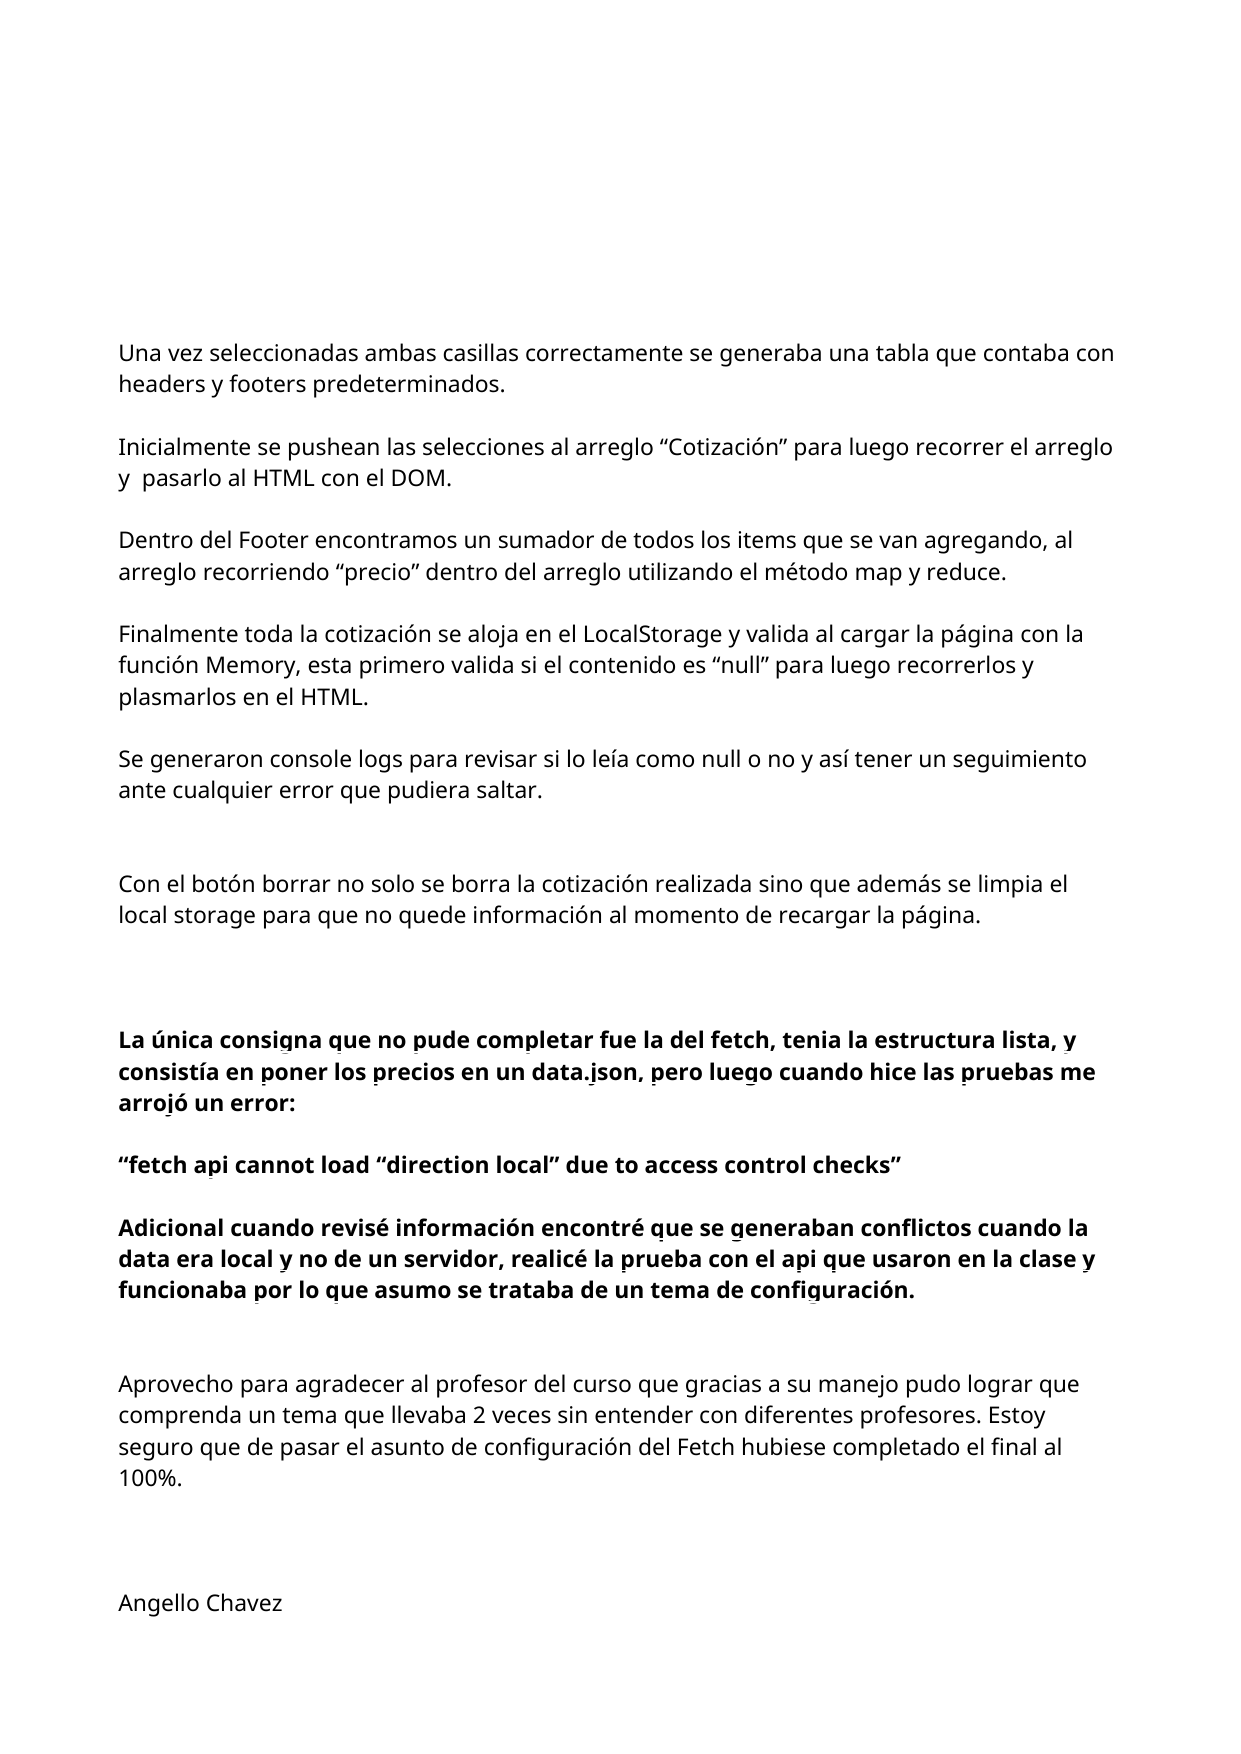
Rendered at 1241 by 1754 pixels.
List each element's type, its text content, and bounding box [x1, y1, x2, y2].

text Inicialmente se pushean las selecciones al arreglo “Cotización” para luego recorrer el arreglo y pasarlo al HTML con el DOM. [118, 431, 1122, 493]
text Adicional cuando revisé información encontré que se generaban conflictos cuando la data era local y no de un servidor, realicé la prueba con el api que usaron en la clase y funcionaba por lo que asumo se trataba de un tema de configuración. [118, 1212, 1122, 1306]
text Se generaron console logs para revisar si lo leía como null o no y así tener un seguimiento ante cualquier error que pudiera saltar. [118, 743, 1122, 806]
text Finalmente toda la cotización se aloja en el LocalStorage y valida al cargar la página con la función Memory, esta primero valida si el contenido es “null” para luego recorrerlos y plasmarlos en el HTML. [118, 618, 1122, 712]
text “fetch api cannot load “direction local” due to access control checks” [118, 1149, 1122, 1181]
text Dentro del Footer encontramos un sumador de todos los items que se van agregando, al arreglo recorriendo “precio” dentro del arreglo utilizando el método map y reduce. [118, 524, 1122, 587]
text Con el botón borrar no solo se borra la cotización realizada sino que además se limpia el local storage para que no quede información al momento de recargar la página. [118, 868, 1122, 931]
text Angello Chavez [118, 1587, 1122, 1618]
text Una vez seleccionadas ambas casillas correctamente se generaba una tabla que contaba con headers y footers predeterminados. [118, 337, 1122, 399]
text Aprovecho para agradecer al profesor del curso que gracias a su manejo pudo lograr que comprenda un tema que llevaba 2 veces sin entender con diferentes profesores. Estoy seguro que de pasar el asunto de configuración del Fetch hubiese completado el final al 100%. [118, 1368, 1122, 1493]
text La única consigna que no pude completar fue la del fetch, tenia la estructura lista, y consistía en poner los precios en un data.json, pero luego cuando hice las pruebas me arrojó un error: [118, 1024, 1122, 1118]
